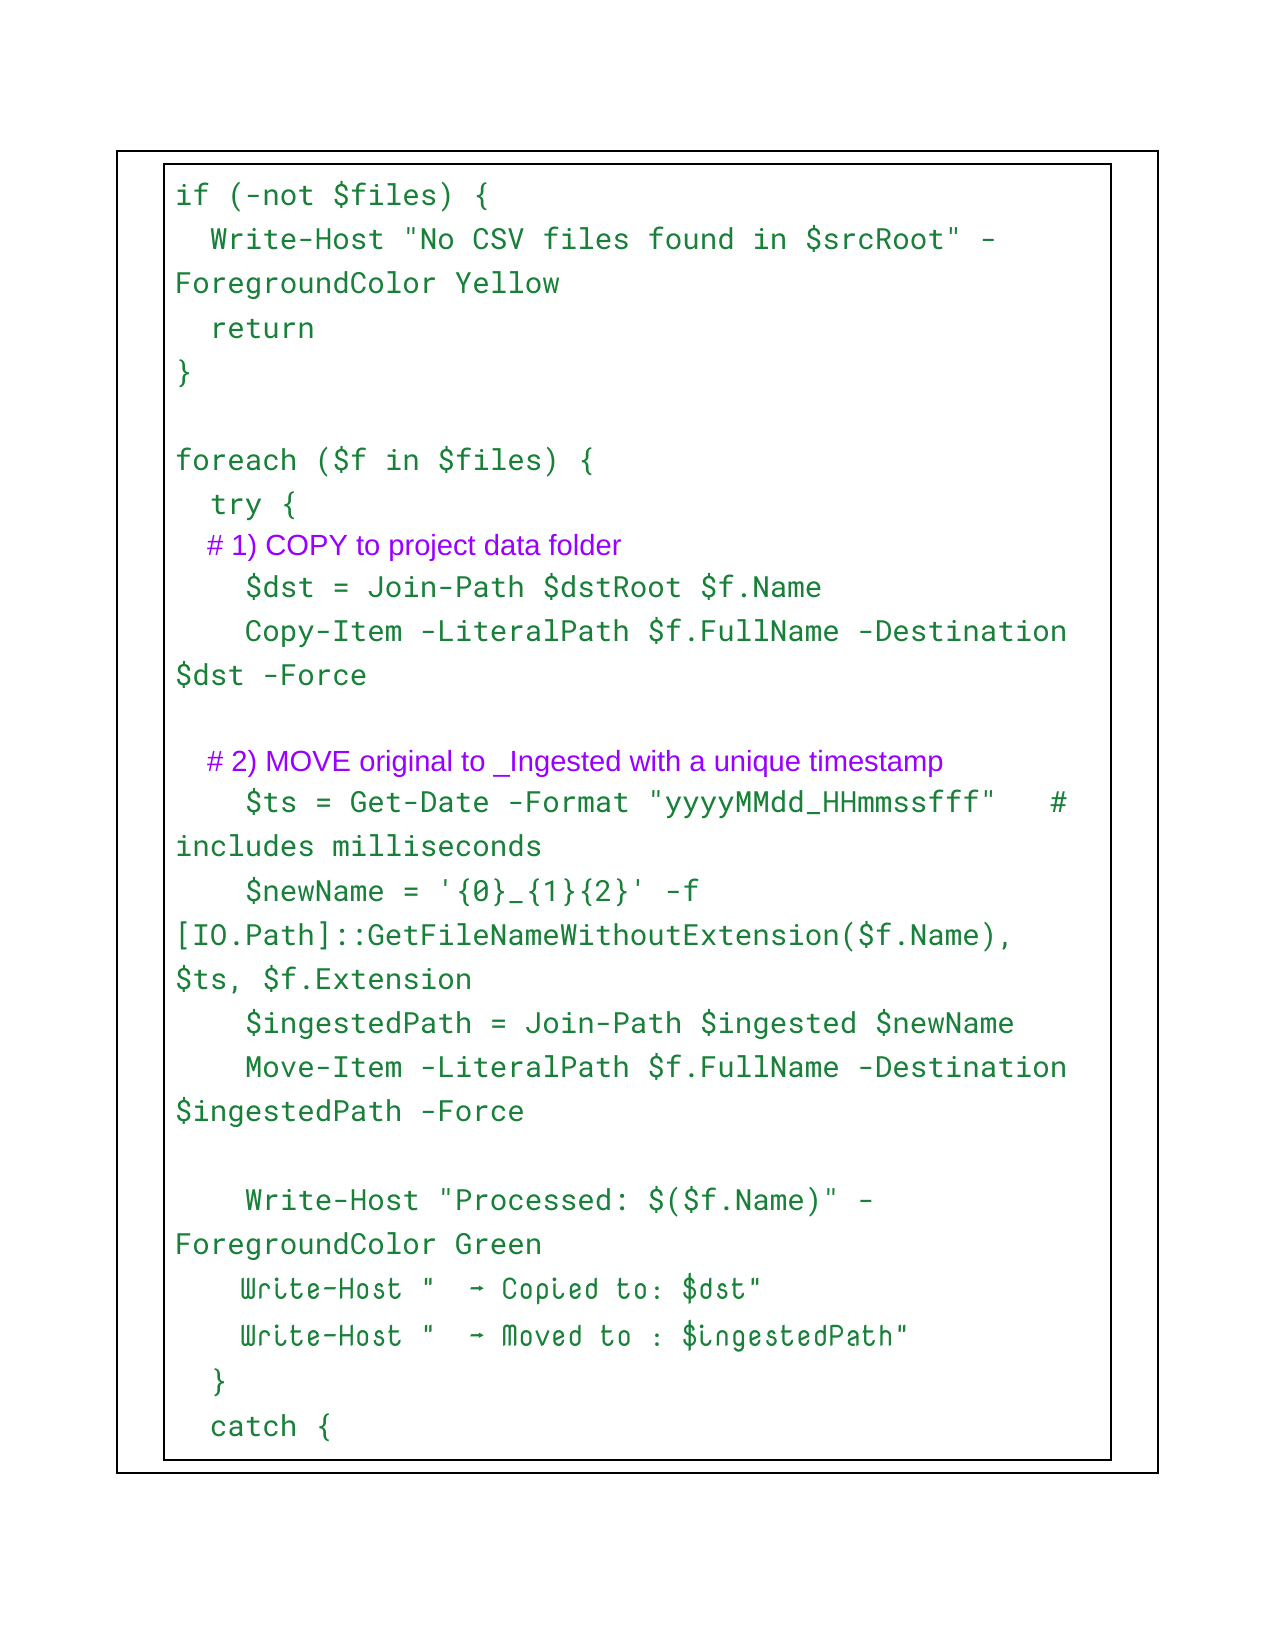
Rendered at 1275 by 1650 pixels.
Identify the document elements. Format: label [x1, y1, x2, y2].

table_cell [118, 152, 1157, 1472]
